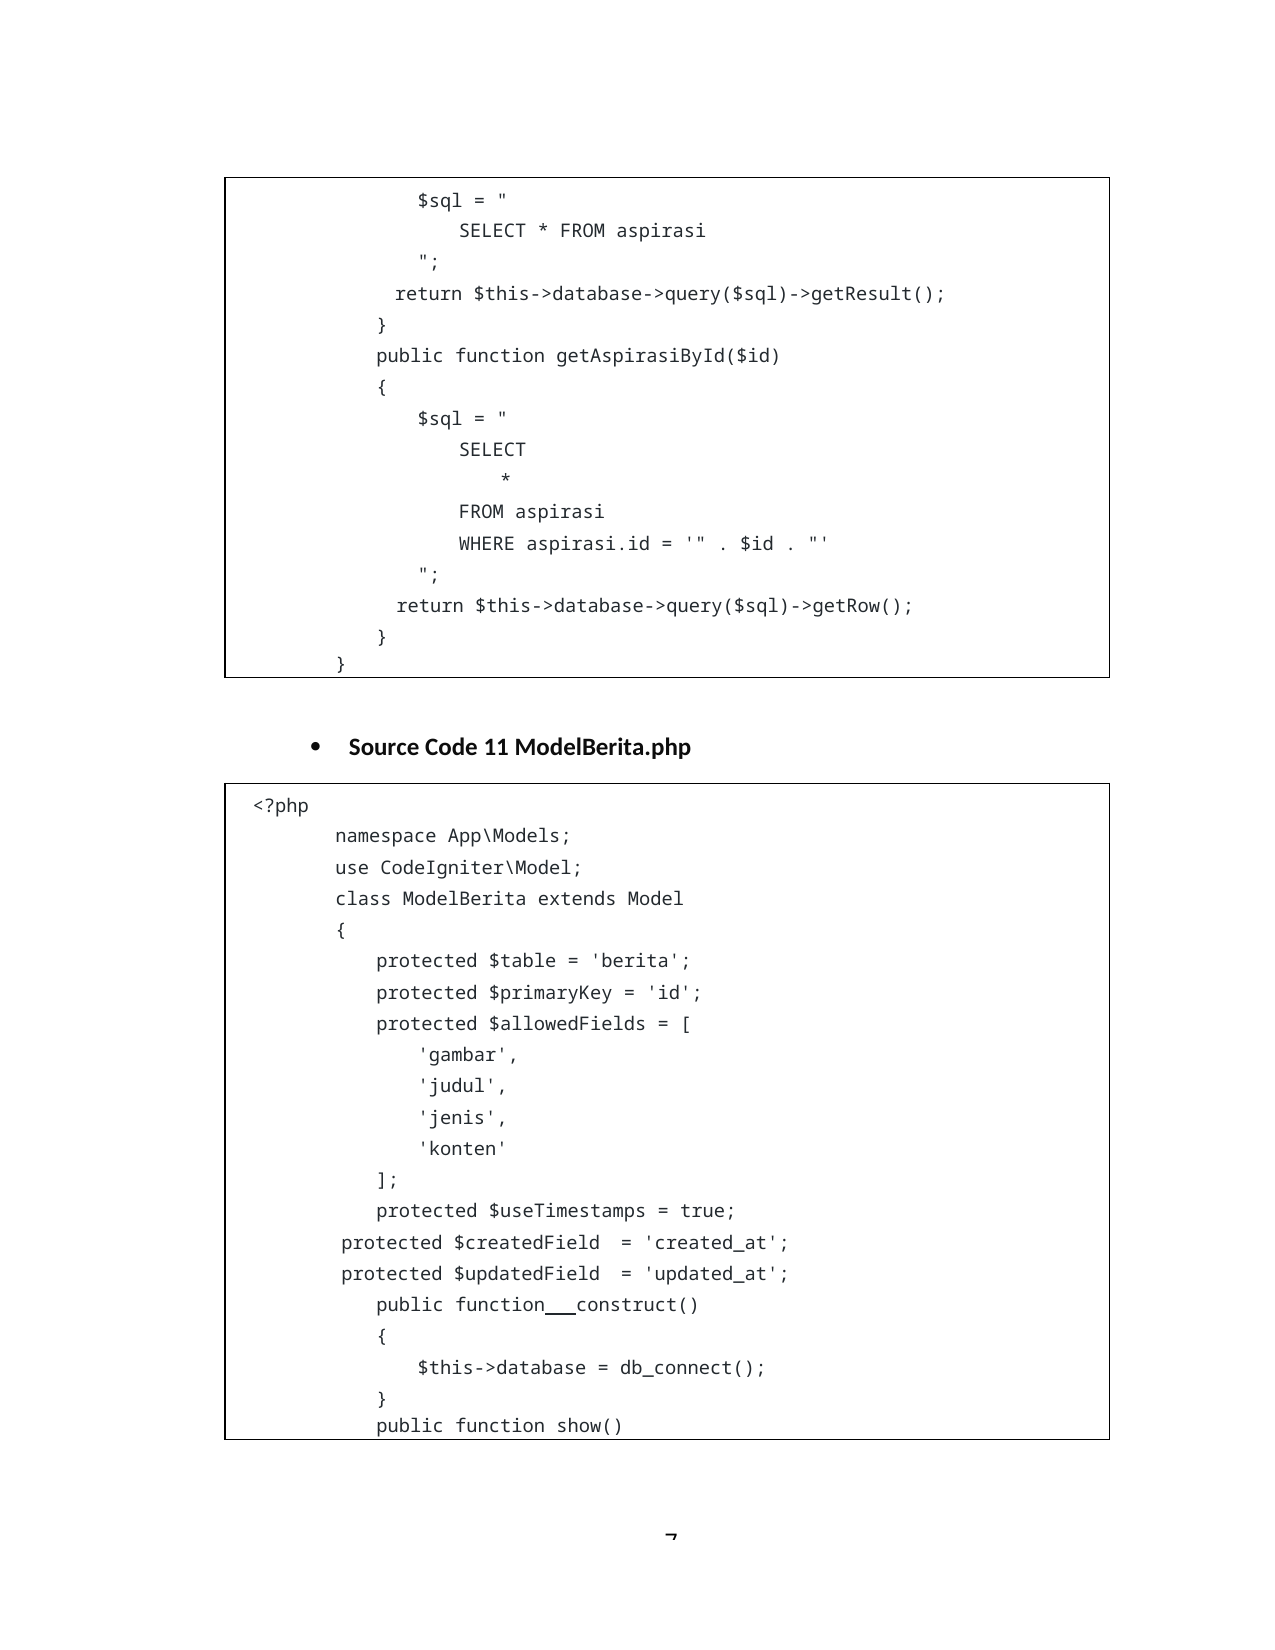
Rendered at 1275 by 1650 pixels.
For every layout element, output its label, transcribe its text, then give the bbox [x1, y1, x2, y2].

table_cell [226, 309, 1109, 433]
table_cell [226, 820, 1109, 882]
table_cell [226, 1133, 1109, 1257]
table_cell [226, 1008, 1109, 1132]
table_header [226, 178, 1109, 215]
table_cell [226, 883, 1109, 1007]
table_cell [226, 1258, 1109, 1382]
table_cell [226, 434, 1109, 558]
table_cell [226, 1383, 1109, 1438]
subtitle Source Code 11 ModelBerita.php [311, 731, 1208, 762]
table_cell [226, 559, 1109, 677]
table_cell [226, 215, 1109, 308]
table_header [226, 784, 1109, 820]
